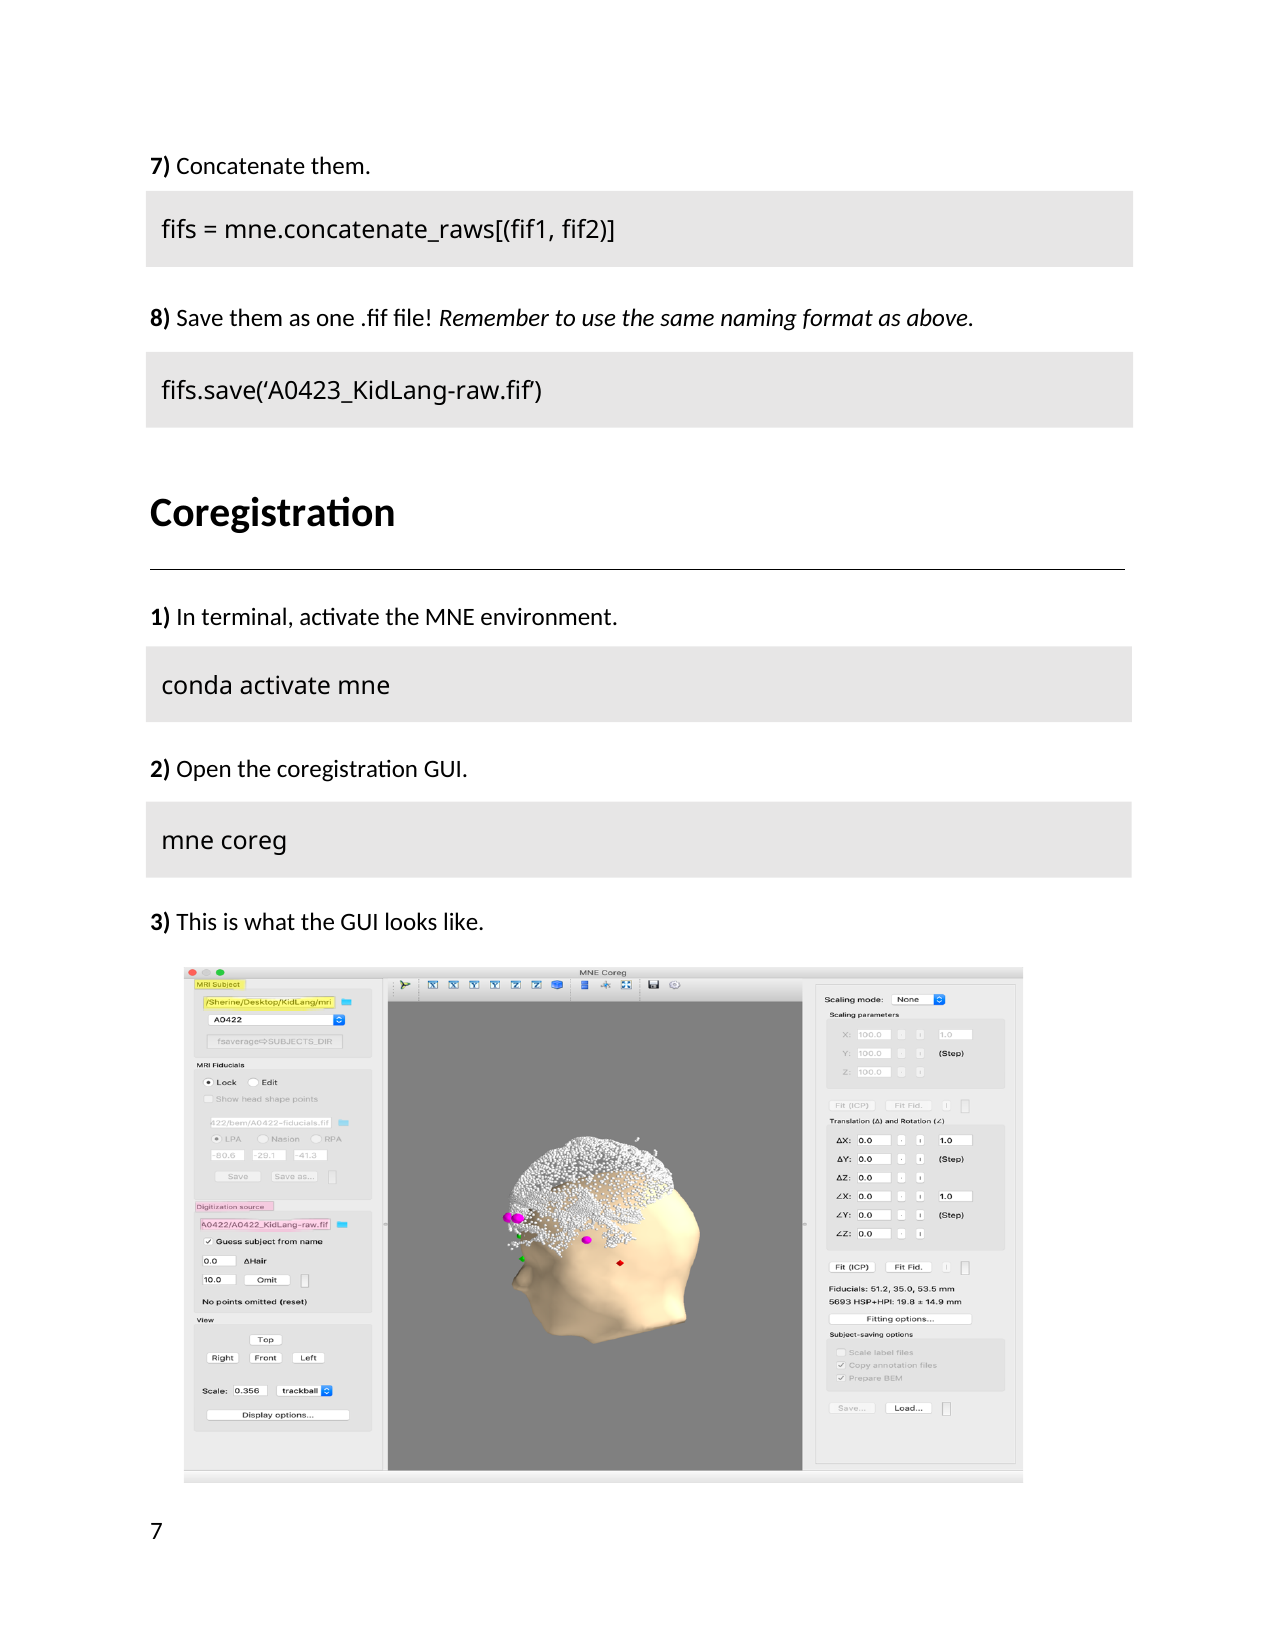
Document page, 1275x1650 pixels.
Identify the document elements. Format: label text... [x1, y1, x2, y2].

text Coregistration [150, 486, 1125, 537]
text 2) Open the coregistration GUI. [150, 753, 1125, 784]
text 7) Concatenate them. [150, 150, 1125, 181]
text 3) This is what the GUI looks like. [150, 906, 1125, 936]
picture [183, 967, 1024, 1483]
text 8) Save them as one .fif file! Remember to use the same naming format as above. [150, 303, 1125, 333]
text 1) In terminal, activate the MNE environment. [150, 601, 1125, 631]
